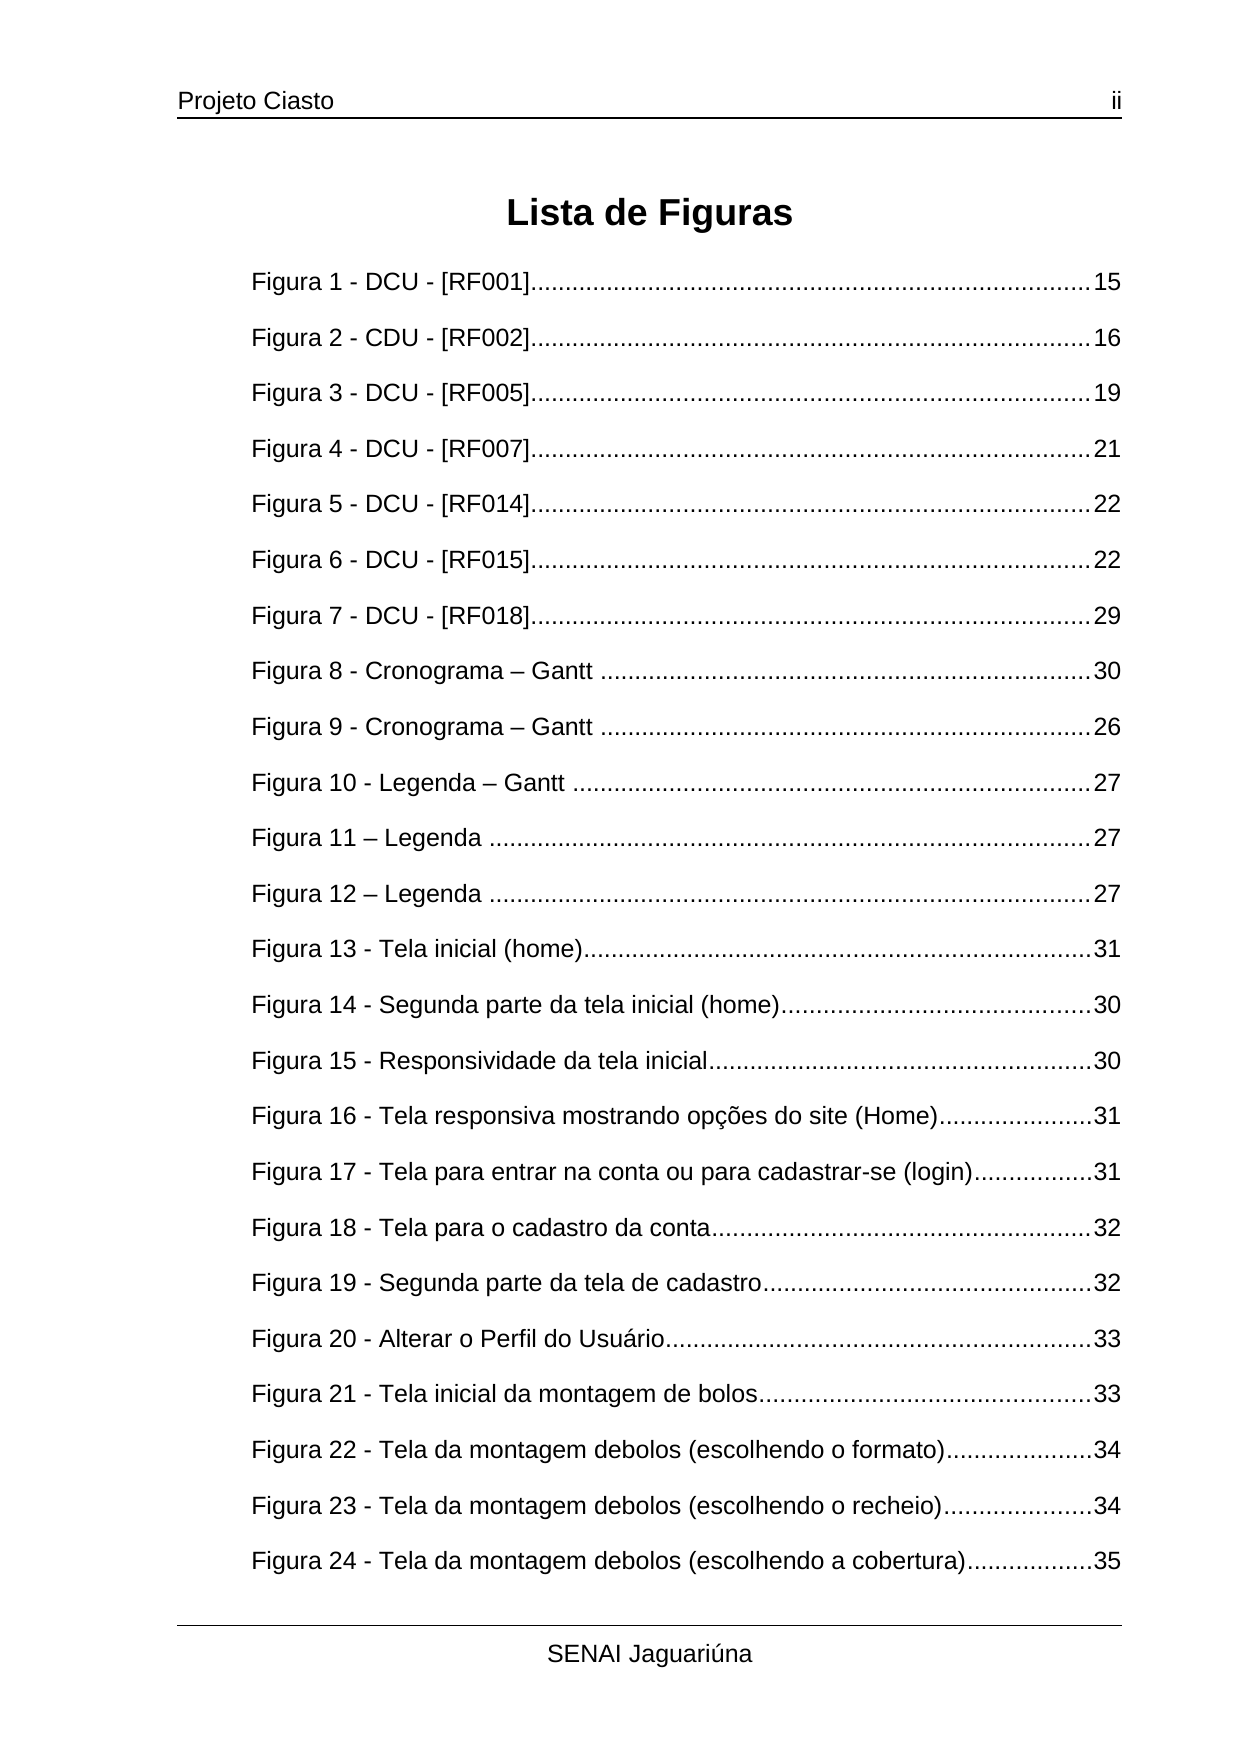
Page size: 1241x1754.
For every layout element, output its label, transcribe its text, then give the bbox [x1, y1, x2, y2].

text Figura 16 - Tela responsiva mostrando opções do site (Home) 31 [177, 1101, 1122, 1130]
text Figura 14 - Segunda parte da tela inicial (home) 30 [177, 990, 1122, 1019]
text Figura 10 - Legenda – Gantt 27 [177, 767, 1122, 796]
text Figura 8 - Cronograma – Gantt 30 [177, 656, 1122, 685]
text Figura 9 - Cronograma – Gantt 26 [177, 712, 1122, 741]
text Figura 21 - Tela inicial da montagem de bolos 33 [177, 1379, 1122, 1408]
text Figura 15 - Responsividade da tela inicial 30 [177, 1046, 1122, 1074]
text Figura 13 - Tela inicial (home) 31 [177, 934, 1122, 963]
text Figura 22 - Tela da montagem debolos (escolhendo o formato) 34 [177, 1435, 1122, 1464]
text Figura 5 - DCU - [RF014] 22 [177, 489, 1122, 518]
text Figura 2 - CDU - [RF002] 16 [177, 322, 1122, 351]
text Figura 7 - DCU - [RF018] 29 [177, 601, 1122, 629]
text Lista de Figuras [177, 190, 1122, 233]
text Figura 17 - Tela para entrar na conta ou para cadastrar-se (login) 31 [177, 1157, 1122, 1186]
text Figura 18 - Tela para o cadastro da conta 32 [177, 1212, 1122, 1241]
text Figura 6 - DCU - [RF015] 22 [177, 545, 1122, 574]
text Figura 24 - Tela da montagem debolos (escolhendo a cobertura) 35 [177, 1546, 1122, 1575]
text Figura 23 - Tela da montagem debolos (escolhendo o recheio) 34 [177, 1491, 1122, 1519]
text Figura 3 - DCU - [RF005] 19 [177, 378, 1122, 407]
text Figura 11 – Legenda 27 [177, 823, 1122, 852]
text Figura 12 – Legenda 27 [177, 879, 1122, 907]
text Figura 19 - Segunda parte da tela de cadastro 32 [177, 1268, 1122, 1297]
text Figura 20 - Alterar o Perfil do Usuário 33 [177, 1324, 1122, 1352]
text Figura 1 - DCU - [RF001] 15 [177, 267, 1122, 296]
text Figura 4 - DCU - [RF007] 21 [177, 434, 1122, 462]
